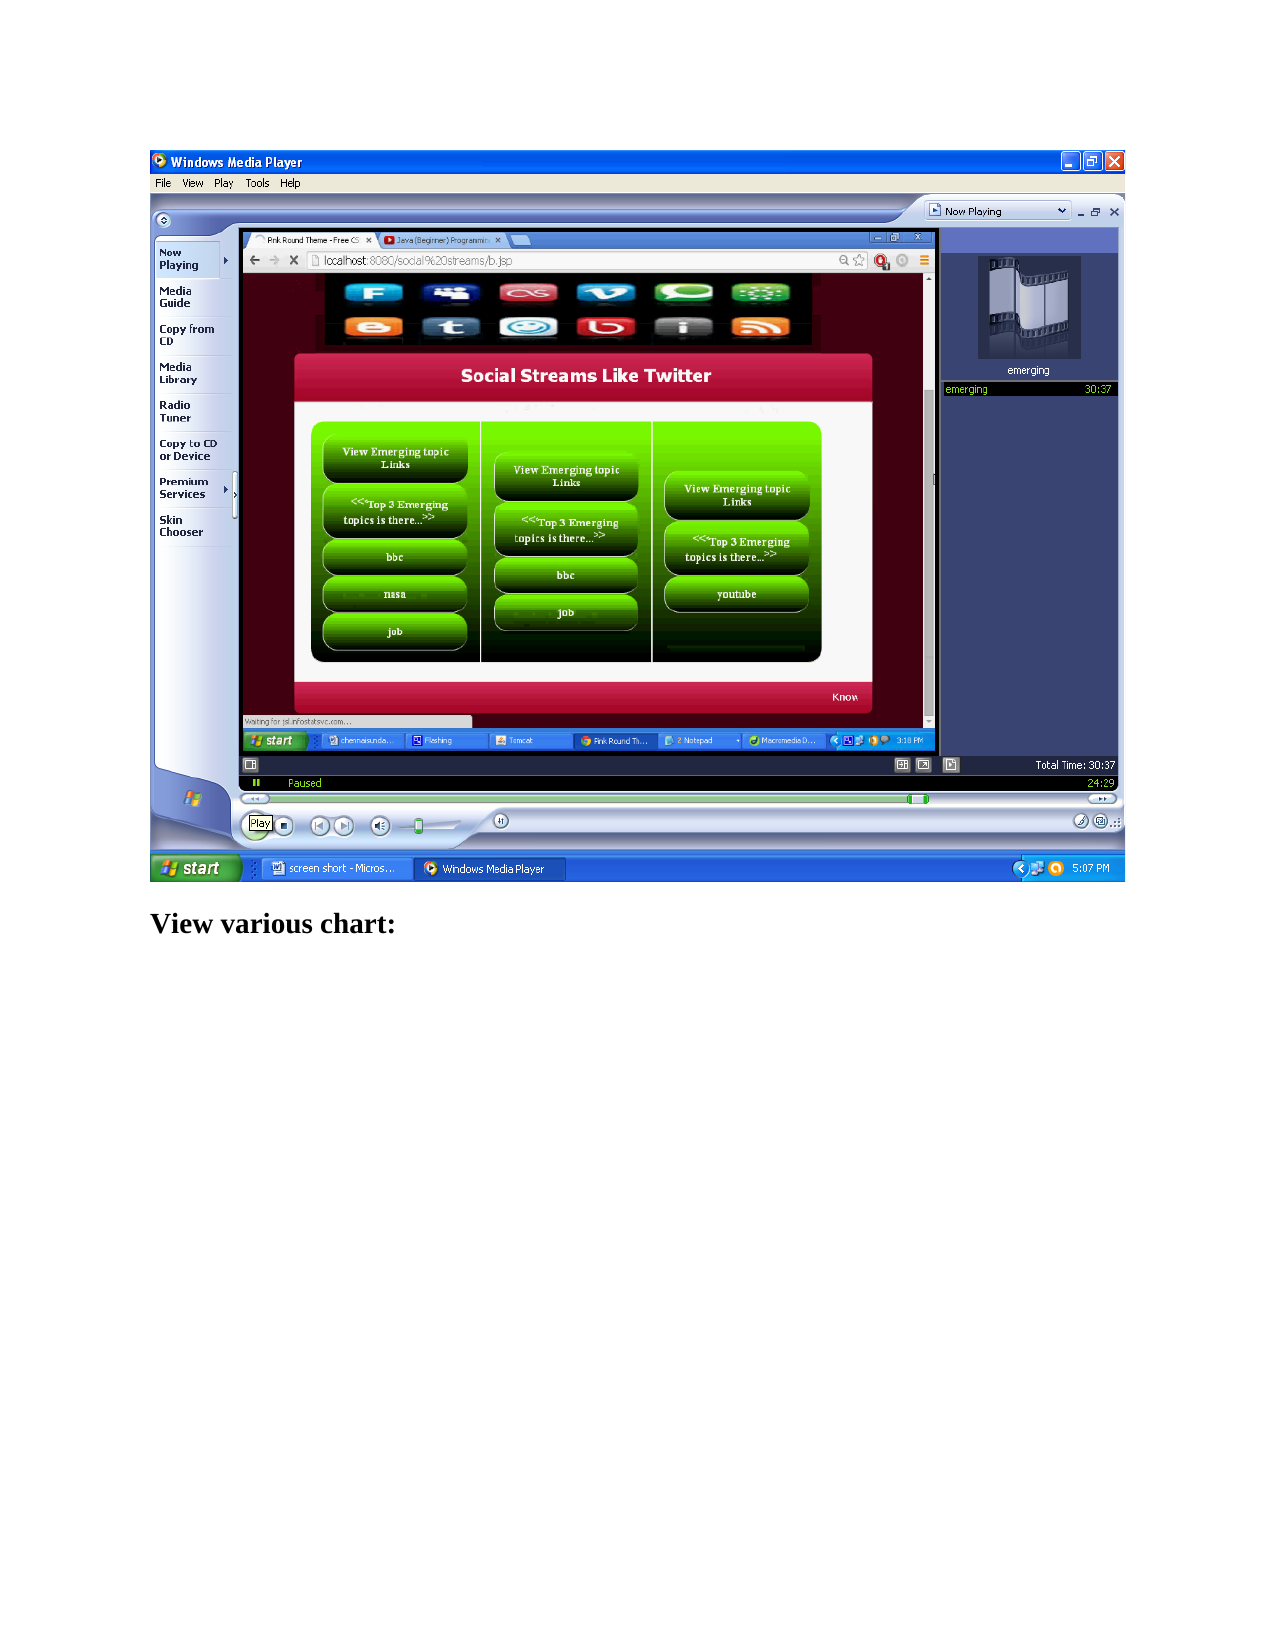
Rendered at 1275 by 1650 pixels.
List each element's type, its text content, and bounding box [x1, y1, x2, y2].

picture [150, 150, 1125, 882]
text View various chart: [150, 906, 1125, 940]
